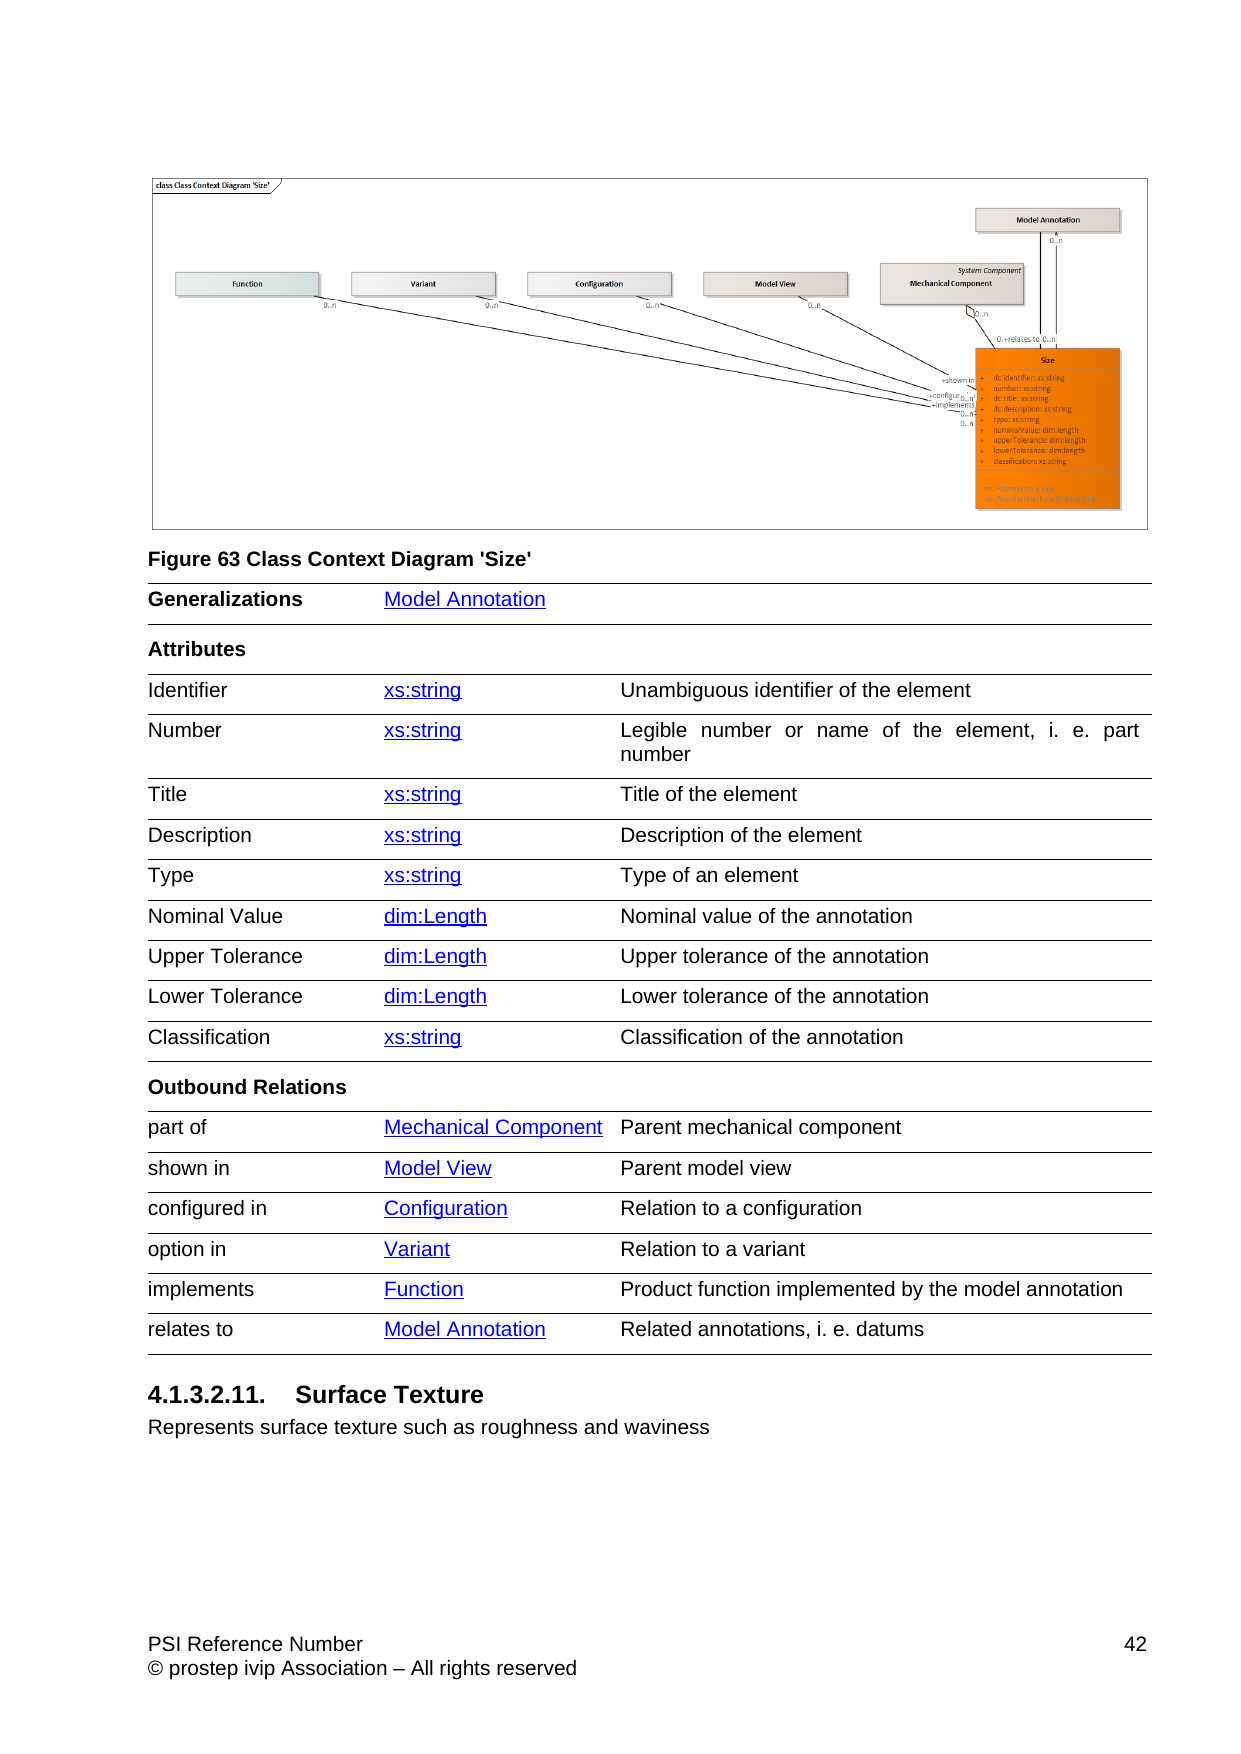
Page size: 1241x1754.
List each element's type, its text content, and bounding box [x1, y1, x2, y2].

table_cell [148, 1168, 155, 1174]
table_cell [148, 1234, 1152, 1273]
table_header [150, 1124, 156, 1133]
subtitle Surface Texture [148, 1380, 1152, 1408]
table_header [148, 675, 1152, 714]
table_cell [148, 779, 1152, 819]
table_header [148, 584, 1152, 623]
text Attributes [148, 637, 1152, 661]
picture [147, 173, 1152, 534]
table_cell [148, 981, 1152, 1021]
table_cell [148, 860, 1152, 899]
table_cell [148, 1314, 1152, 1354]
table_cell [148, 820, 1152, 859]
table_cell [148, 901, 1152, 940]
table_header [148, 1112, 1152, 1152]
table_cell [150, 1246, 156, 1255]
text Represents surface texture such as roughness and waviness [148, 1415, 1152, 1439]
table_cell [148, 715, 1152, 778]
text Outbound Relations [148, 1075, 1152, 1099]
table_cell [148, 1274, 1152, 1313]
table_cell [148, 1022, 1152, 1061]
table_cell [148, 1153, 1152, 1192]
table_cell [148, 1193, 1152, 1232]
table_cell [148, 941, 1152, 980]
